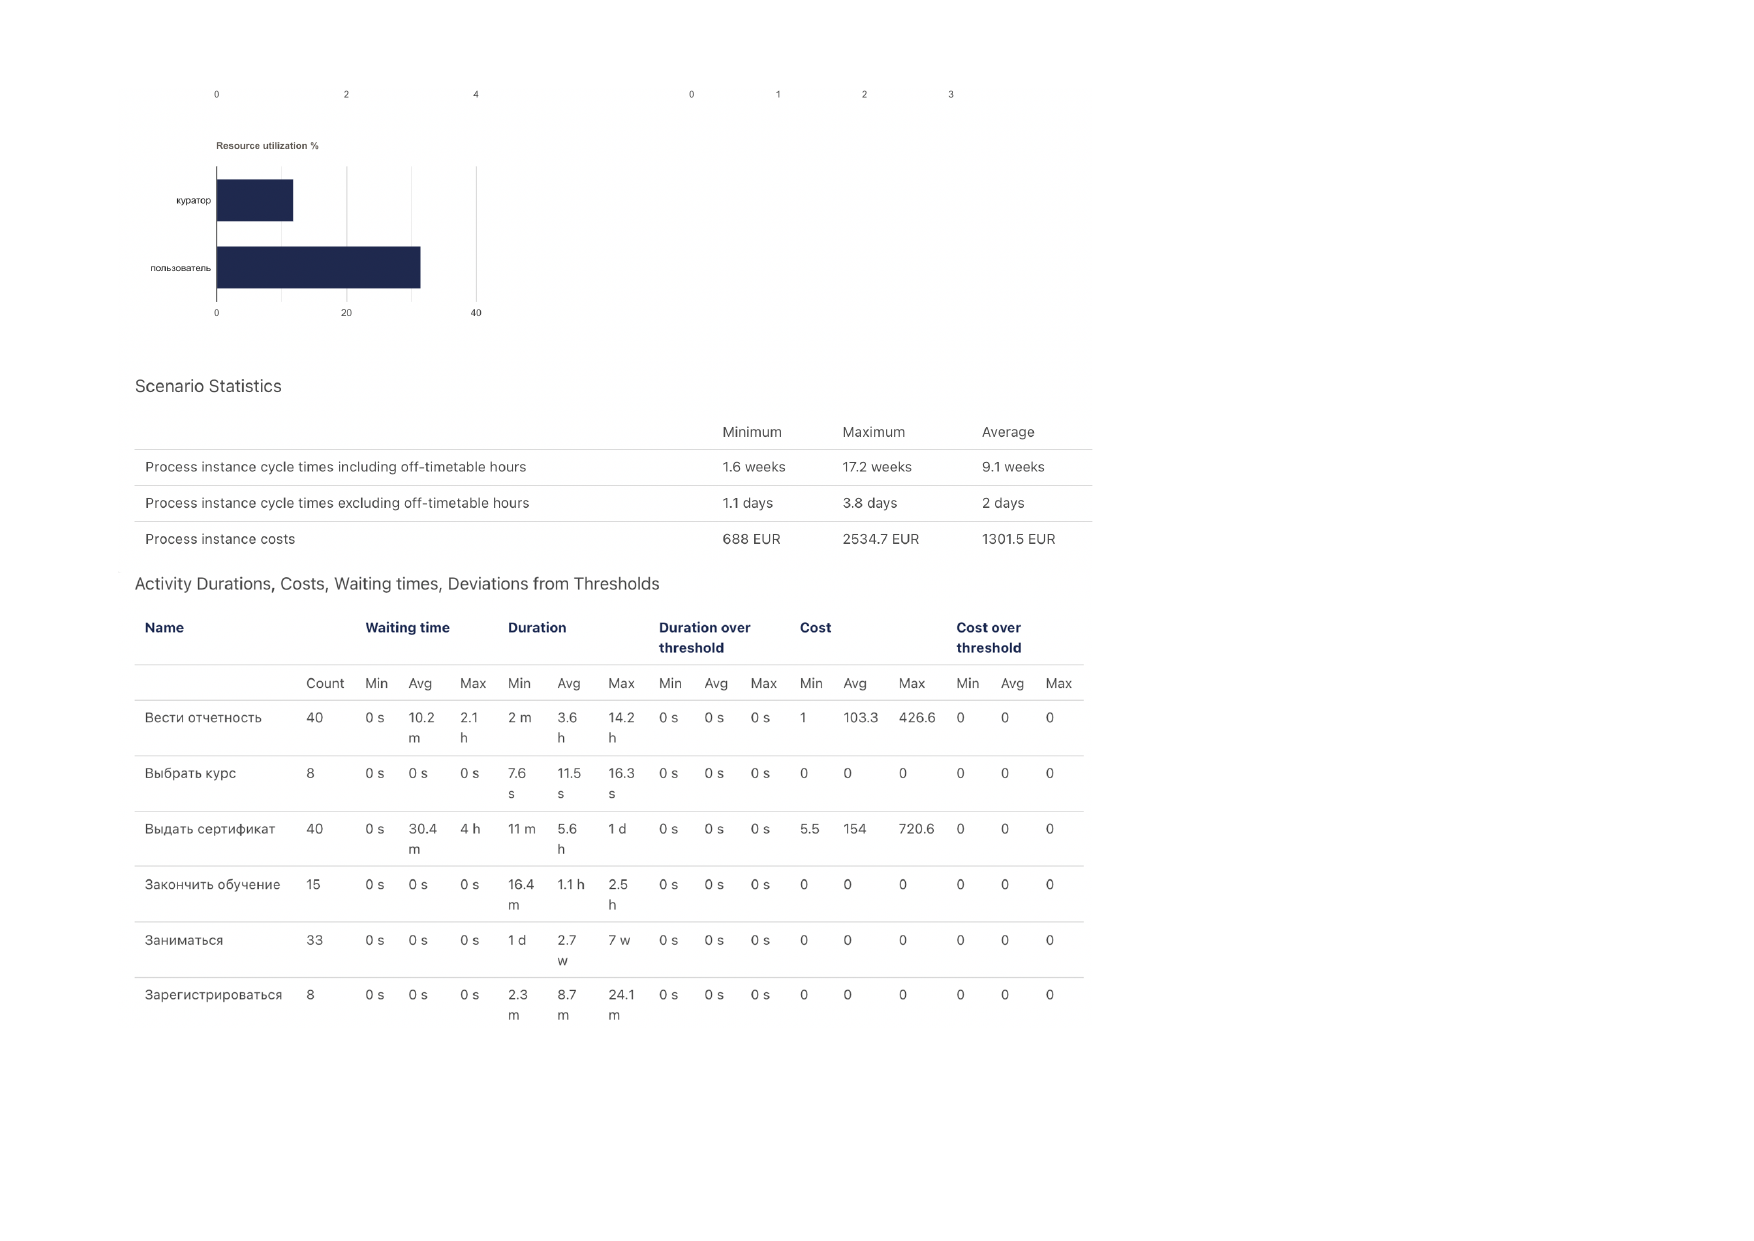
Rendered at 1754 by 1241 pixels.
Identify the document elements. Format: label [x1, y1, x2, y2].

picture [118, 88, 1093, 1028]
